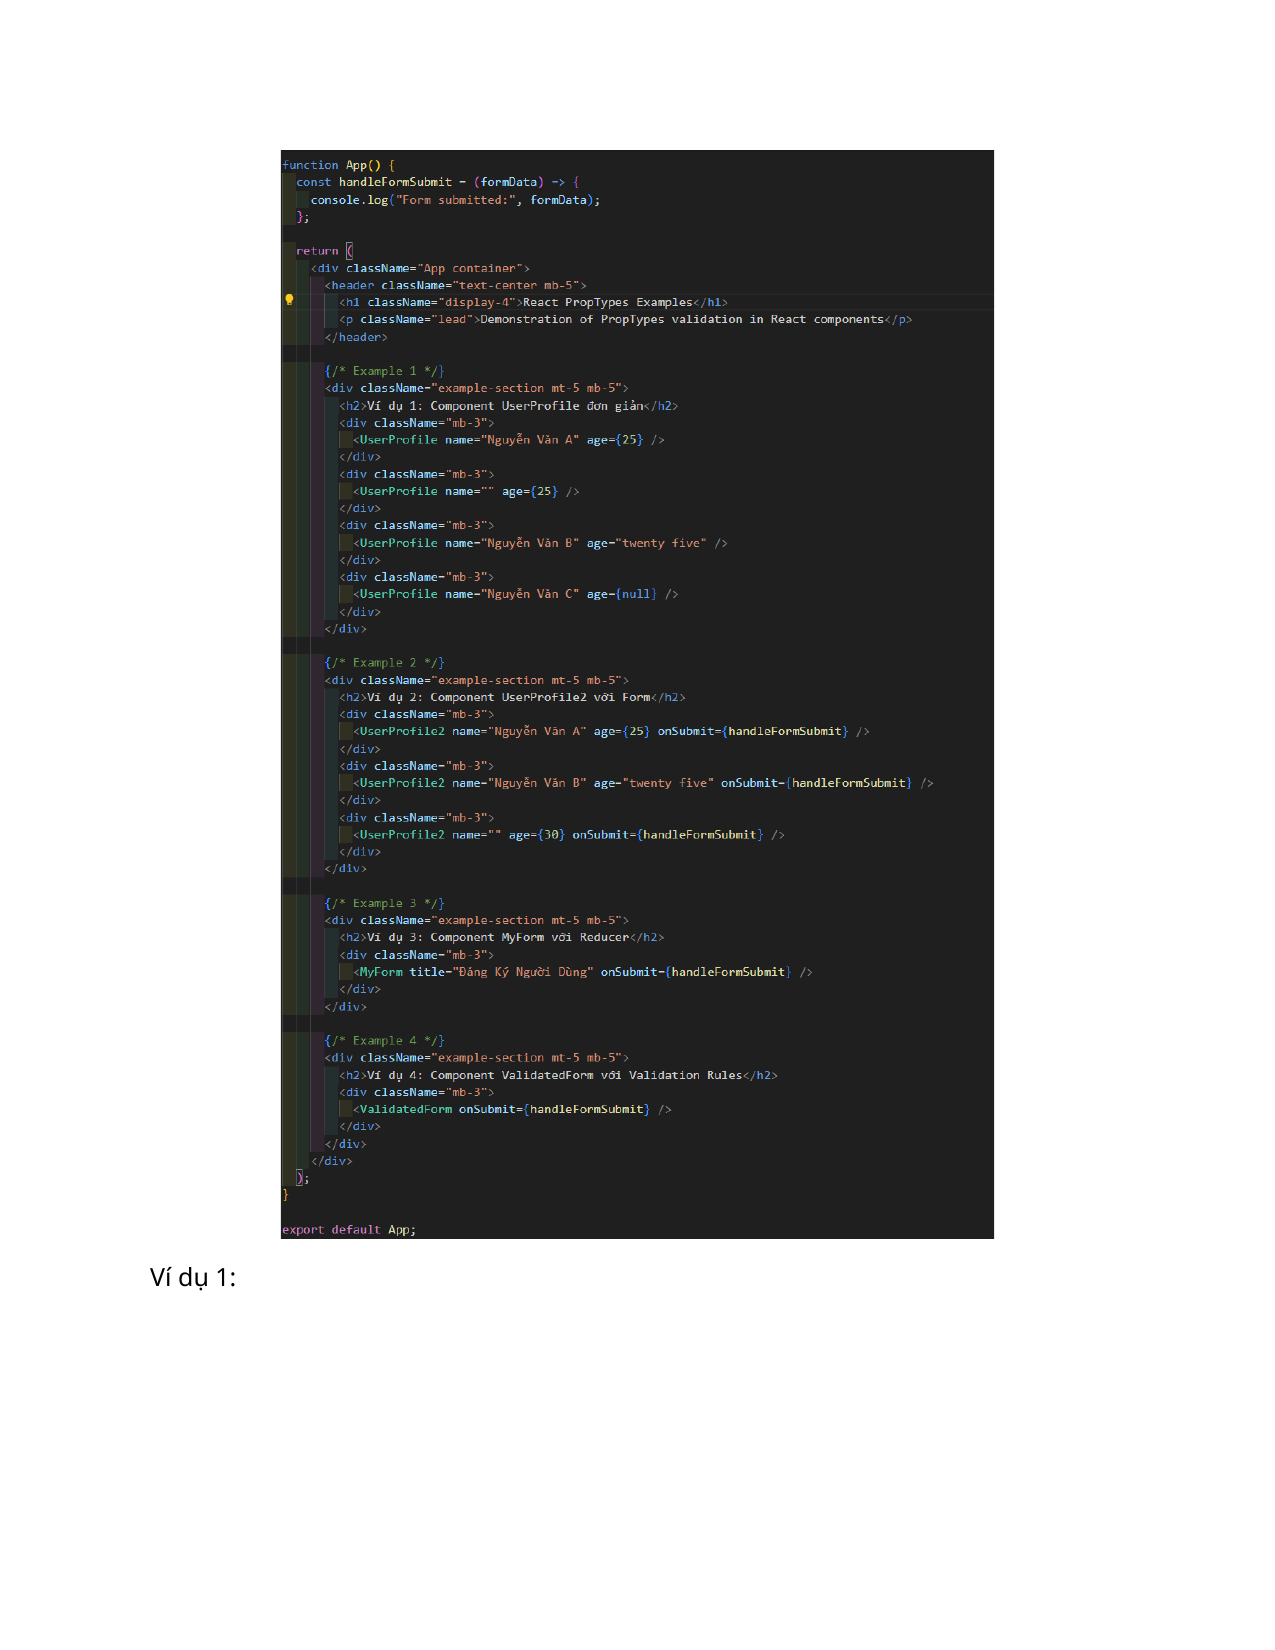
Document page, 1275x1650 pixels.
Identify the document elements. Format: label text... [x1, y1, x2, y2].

text Ví dụ 1: [150, 1260, 1125, 1294]
picture [280, 150, 995, 1239]
